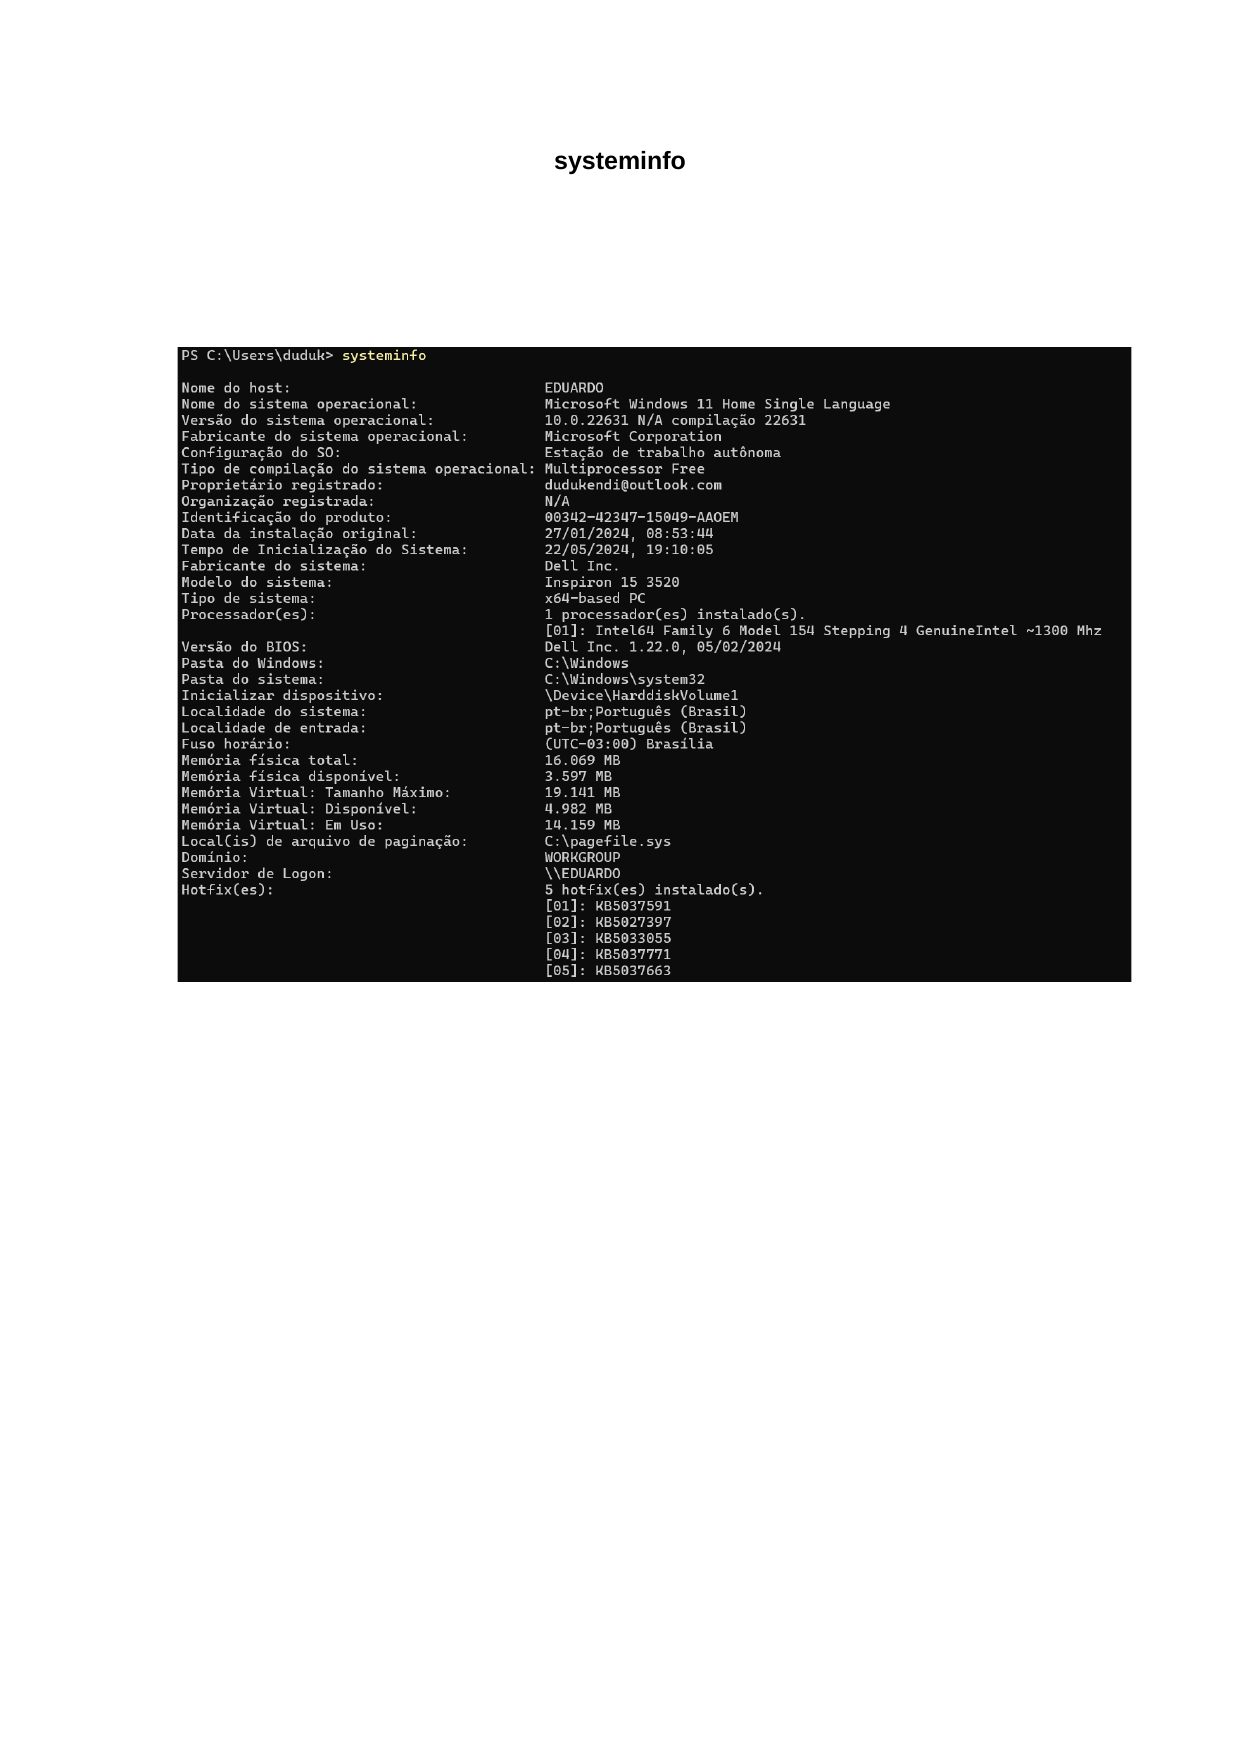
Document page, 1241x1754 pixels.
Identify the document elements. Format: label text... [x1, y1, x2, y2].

text systeminfo [274, 146, 966, 174]
picture [177, 347, 1132, 982]
